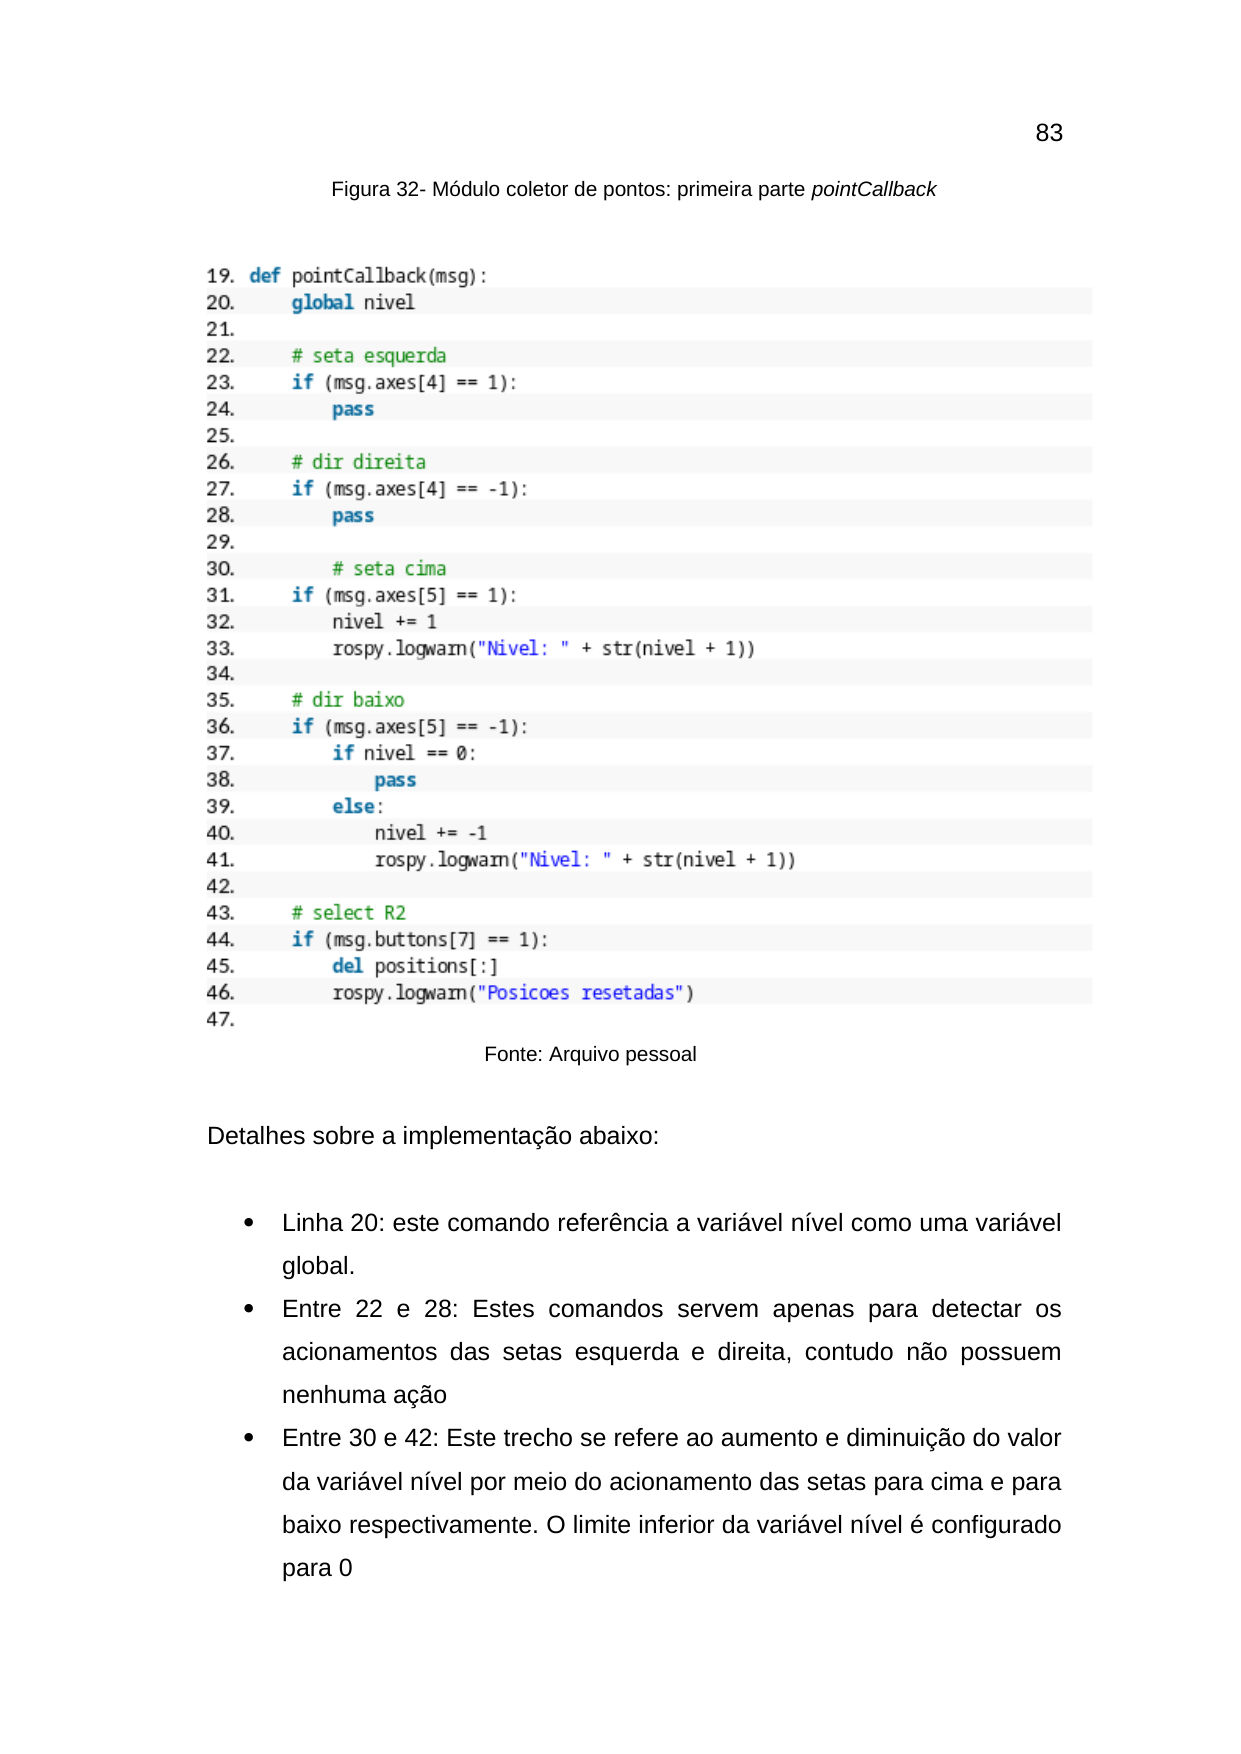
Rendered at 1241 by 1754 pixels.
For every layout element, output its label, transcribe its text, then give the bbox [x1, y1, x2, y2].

text Figura 32- Módulo coletor de pontos: primeira parte pointCallback [118, 177, 1063, 201]
text Fonte: Arquivo pessoal [118, 262, 1063, 1066]
list Entre 22 e 28: Estes comandos servem apenas para detectar os acionamentos das setas esquerda e direita, contudo não possuem nenhuma ação [244, 1294, 1063, 1409]
list Entre 30 e 42: Este trecho se refere ao aumento e diminuição do valor da variável nível por meio do acionamento das setas para cima e para baixo respectivamente. O limite inferior da variável nível é configurado para 0 [244, 1423, 1063, 1582]
list Linha 20: este comando referência a variável nível como uma variável global. [244, 1208, 1063, 1279]
text Detalhes sobre a implementação abaixo: [118, 1121, 1063, 1150]
